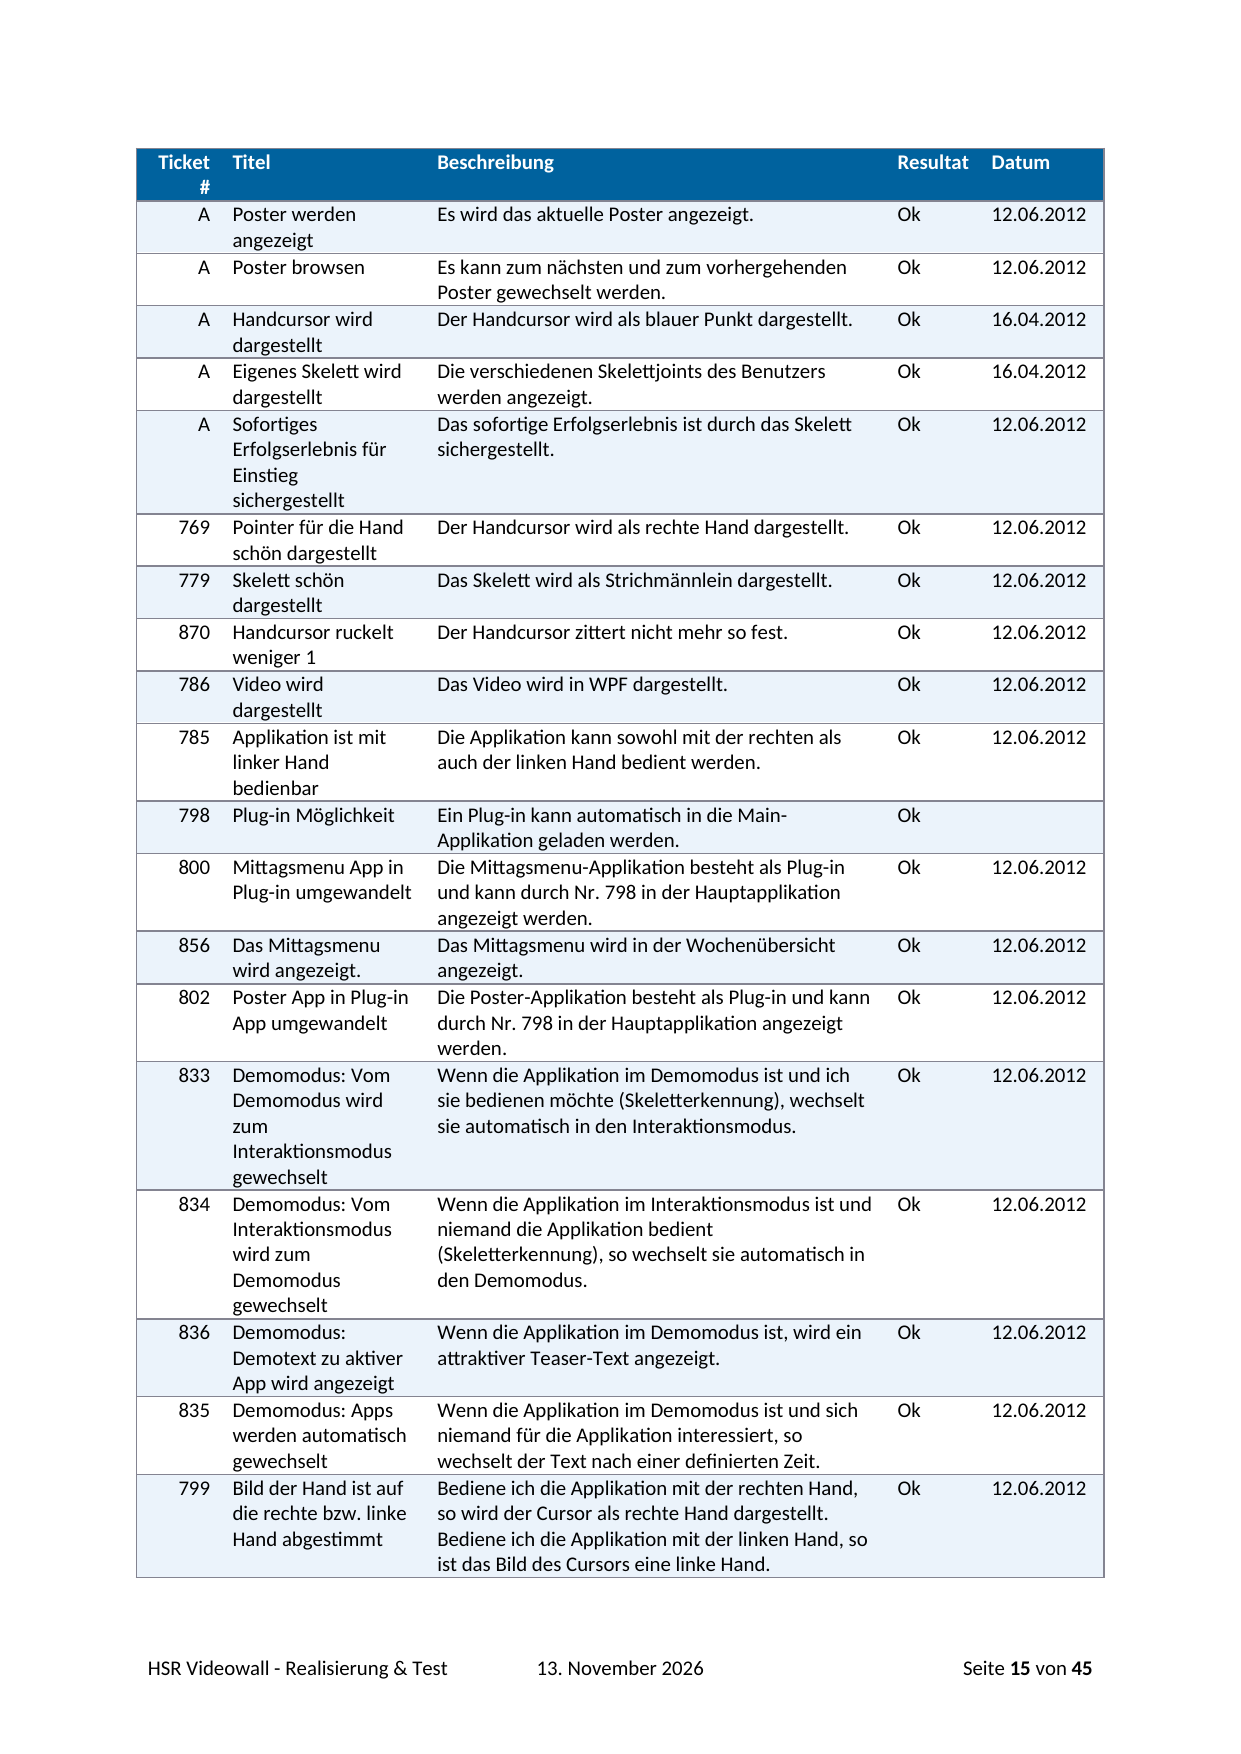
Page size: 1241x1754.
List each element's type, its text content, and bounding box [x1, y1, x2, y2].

table_cell Der Handcursor wird als rechte Hand dargestellt. [426, 515, 886, 565]
table_cell A [137, 306, 221, 357]
table_cell Das Skelett wird als Strichmännlein dargestellt. [426, 567, 886, 618]
table_cell Ok [886, 1062, 980, 1189]
table_cell Video wird dargestellt [221, 672, 426, 722]
table_cell [980, 802, 1103, 853]
table_cell Wenn die Applikation im Demomodus ist und ich sie bedienen möchte (Skeletterkennung), wechselt sie automatisch in den Interaktionsmodus. [426, 1062, 886, 1189]
table_cell Das Video wird in WPF dargestellt. [426, 672, 886, 722]
table_cell 786 [137, 672, 221, 722]
table_cell Sofortiges Erfolgserlebnis für Einstieg sichergestellt [221, 411, 426, 513]
table_cell Ok [886, 1397, 980, 1473]
table_cell A [137, 202, 221, 252]
table_cell A [137, 411, 221, 513]
table_cell 12.06.2012 [980, 724, 1103, 800]
table_cell 870 [137, 619, 221, 670]
table_cell Poster browsen [221, 254, 426, 305]
table_cell Demomodus: Vom Demomodus wird zum Interaktionsmodus gewechselt [221, 1062, 426, 1189]
table_cell Die Applikation kann sowohl mit der rechten als auch der linken Hand bedient werden. [426, 724, 886, 800]
table_cell Ok [886, 254, 980, 305]
table_cell Der Handcursor zittert nicht mehr so fest. [426, 619, 886, 670]
table_cell Das Mittagsmenu wird angezeigt. [221, 932, 426, 983]
table_cell 769 [137, 515, 221, 565]
table_cell Demomodus: Vom Interaktionsmodus wird zum Demomodus gewechselt [221, 1191, 426, 1318]
table_cell Ok [886, 1320, 980, 1396]
table_cell Die Mittagsmenu-Applikation besteht als Plug-in und kann durch Nr. 798 in der Hauptapplikation angezeigt werden. [426, 854, 886, 930]
table_cell Ok [886, 411, 980, 513]
table_cell Der Handcursor wird als blauer Punkt dargestellt. [426, 306, 886, 357]
table_cell 856 [137, 932, 221, 983]
table_cell A [137, 254, 221, 305]
table_cell Mittagsmenu App in Plug-in umgewandelt [221, 854, 426, 930]
table_cell Poster App in Plug-in App umgewandelt [221, 985, 426, 1061]
table_cell A [137, 359, 221, 409]
table_cell Handcursor ruckelt weniger 1 [221, 619, 426, 670]
table_cell 12.06.2012 [980, 1062, 1103, 1189]
table_cell Ok [886, 515, 980, 565]
table_cell 779 [137, 567, 221, 618]
table_cell Ok [886, 306, 980, 357]
table_cell Pointer für die Hand schön dargestellt [221, 515, 426, 565]
table_cell Ok [886, 724, 980, 800]
table_cell Ok [886, 932, 980, 983]
table_cell Wenn die Applikation im Demomodus ist, wird ein attraktiver Teaser-Text angezeigt. [426, 1320, 886, 1396]
table_cell Die verschiedenen Skelettjoints des Benutzers werden angezeigt. [426, 359, 886, 409]
table_cell 785 [137, 724, 221, 800]
table_cell Ok [886, 802, 980, 853]
table_cell 836 [137, 1320, 221, 1396]
table_cell Ein Plug-in kann automatisch in die Main-Applikation geladen werden. [426, 802, 886, 853]
table_header Datum [980, 149, 1103, 200]
table_cell Ok [886, 985, 980, 1061]
table_cell Ok [886, 359, 980, 409]
table_cell 16.04.2012 [980, 359, 1103, 409]
table_cell Ok [886, 202, 980, 252]
table_cell Handcursor wird dargestellt [221, 306, 426, 357]
table_cell Eigenes Skelett wird dargestellt [221, 359, 426, 409]
table_cell 12.06.2012 [980, 985, 1103, 1061]
table_cell 798 [137, 802, 221, 853]
table_cell Das Mittagsmenu wird in der Wochenübersicht angezeigt. [426, 932, 886, 983]
table_cell 12.06.2012 [980, 567, 1103, 618]
table_cell Es wird das aktuelle Poster angezeigt. [426, 202, 886, 252]
table_cell 12.06.2012 [980, 932, 1103, 983]
table_header Ticket# [137, 149, 221, 200]
table_cell Wenn die Applikation im Interaktionsmodus ist und niemand die Applikation bedient (Skeletterkennung), so wechselt sie automatisch in den Demomodus. [426, 1191, 886, 1318]
table_cell 12.06.2012 [980, 202, 1103, 252]
table_cell 12.06.2012 [980, 672, 1103, 722]
table_cell Skelett schön dargestellt [221, 567, 426, 618]
table_cell Ok [886, 1191, 980, 1318]
table_cell Bild der Hand ist auf die rechte bzw. linke Hand abgestimmt [221, 1475, 426, 1577]
table_cell 12.06.2012 [980, 1191, 1103, 1318]
table_cell 799 [137, 1475, 221, 1577]
table_cell 12.06.2012 [980, 1475, 1103, 1577]
table_cell 12.06.2012 [980, 254, 1103, 305]
table_cell Die Poster-Applikation besteht als Plug-in und kann durch Nr. 798 in der Hauptapplikation angezeigt werden. [426, 985, 886, 1061]
table_cell 835 [137, 1397, 221, 1473]
table_cell Applikation ist mit linker Hand bedienbar [221, 724, 426, 800]
table_cell 12.06.2012 [980, 411, 1103, 513]
table_cell 12.06.2012 [980, 1320, 1103, 1396]
table_cell Wenn die Applikation im Demomodus ist und sich niemand für die Applikation interessiert, so wechselt der Text nach einer definierten Zeit. [426, 1397, 886, 1473]
table_cell Ok [886, 619, 980, 670]
table_cell Es kann zum nächsten und zum vorhergehenden Poster gewechselt werden. [426, 254, 886, 305]
table_cell 16.04.2012 [980, 306, 1103, 357]
table_cell Ok [886, 1475, 980, 1577]
table_cell 802 [137, 985, 221, 1061]
table_cell Plug-in Möglichkeit [221, 802, 426, 853]
table_cell 12.06.2012 [980, 1397, 1103, 1473]
table_header Beschreibung [426, 149, 886, 200]
table_cell 800 [137, 854, 221, 930]
table_cell 12.06.2012 [980, 619, 1103, 670]
table_cell Poster werden angezeigt [221, 202, 426, 252]
table_cell 12.06.2012 [980, 515, 1103, 565]
table_header Titel [221, 149, 426, 200]
table_cell 834 [137, 1191, 221, 1318]
table_header Resultat [886, 149, 980, 200]
table_cell Das sofortige Erfolgserlebnis ist durch das Skelett sichergestellt. [426, 411, 886, 513]
table_cell Demomodus: Apps werden automatisch gewechselt [221, 1397, 426, 1473]
table_cell 12.06.2012 [980, 854, 1103, 930]
table_cell Demomodus: Demotext zu aktiver App wird angezeigt [221, 1320, 426, 1396]
table_cell Bediene ich die Applikation mit der rechten Hand, so wird der Cursor als rechte Hand dargestellt. Bediene ich die Applikation mit der linken Hand, so ist das Bild des Cursors eine linke Hand. [426, 1475, 886, 1577]
table_cell Ok [886, 567, 980, 618]
table_cell 833 [137, 1062, 221, 1189]
table_cell Ok [886, 672, 980, 722]
table_cell Ok [886, 854, 980, 930]
